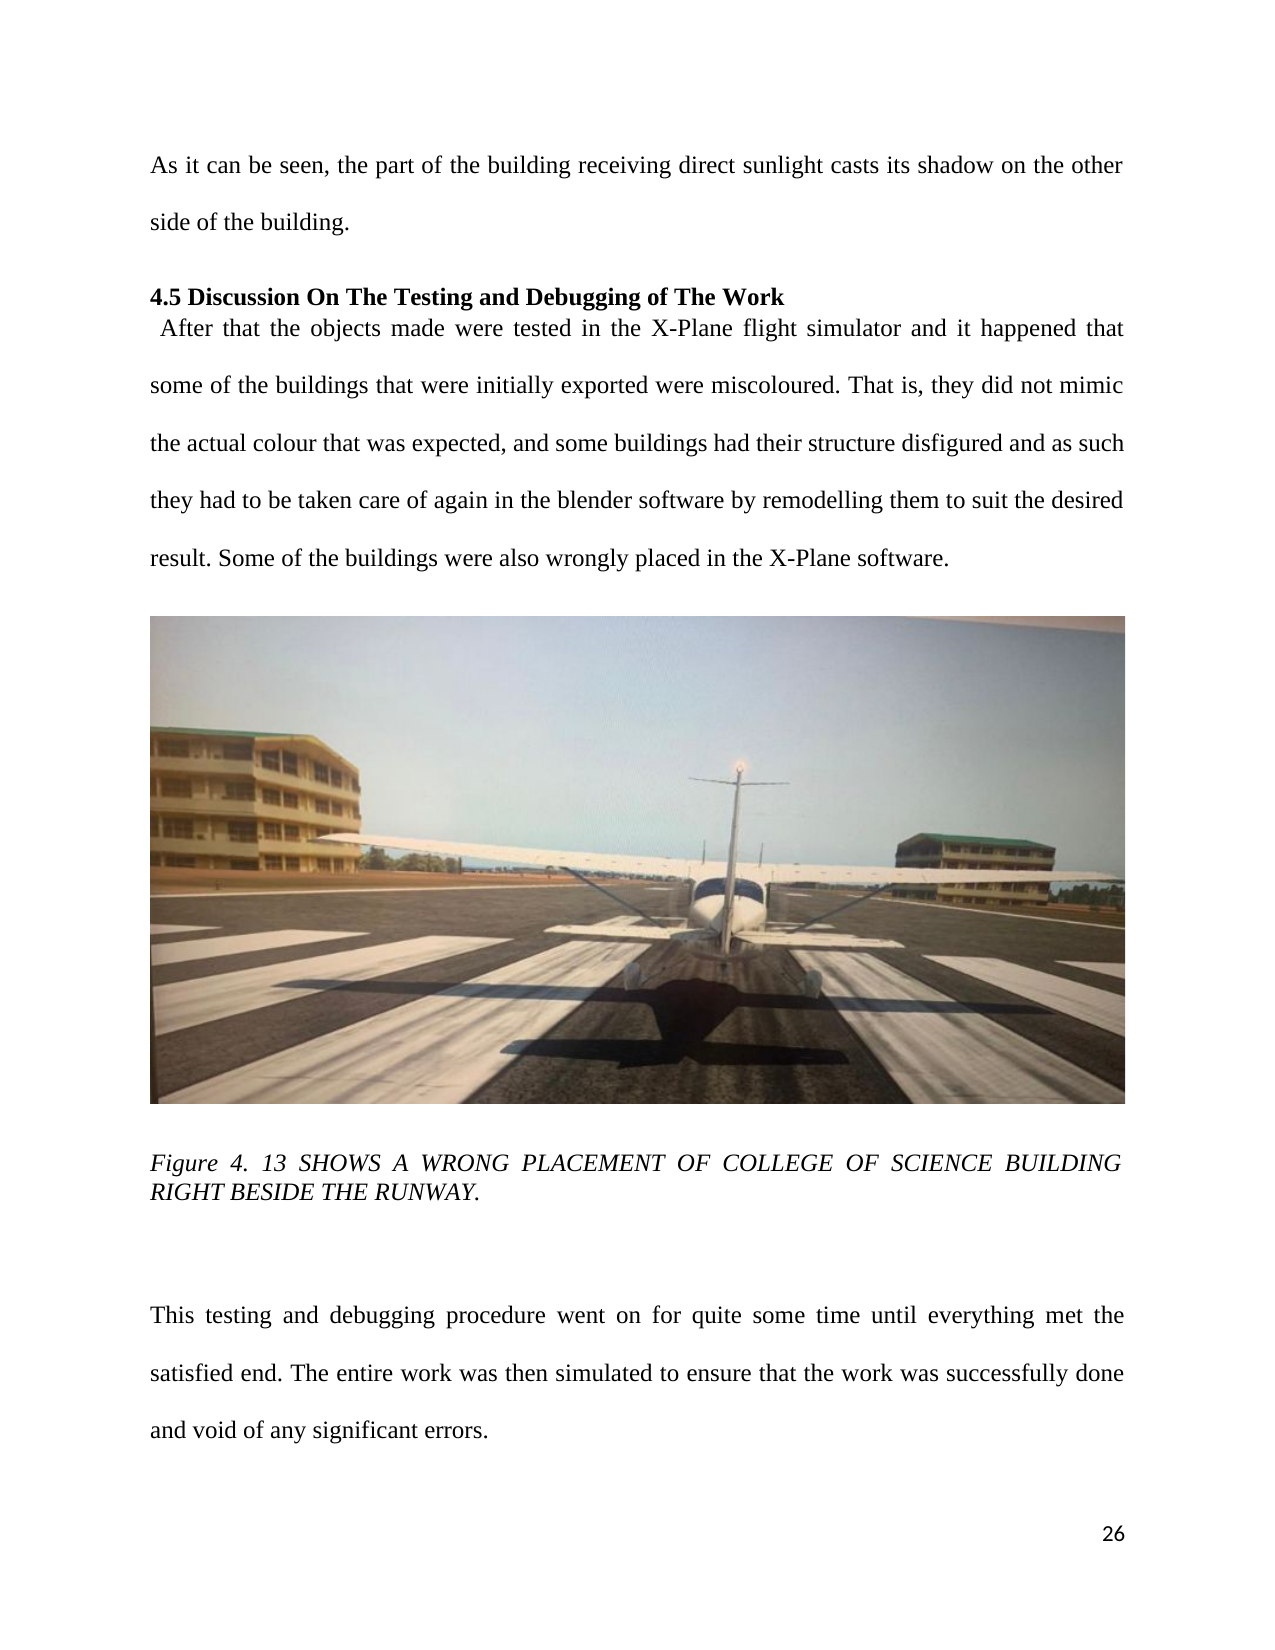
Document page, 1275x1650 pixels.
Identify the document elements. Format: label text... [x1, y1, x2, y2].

text After that the objects made were tested in the X-Plane flight simulator and it happened that some of the buildings that were initially exported were miscoloured. That is, they did not mimic the actual colour that was expected, and some buildings had their structure disfigured and as such they had to be taken care of again in the blender software by remodelling them to suit the desired result. Some of the buildings were also wrongly placed in the X-Plane software. [150, 313, 1125, 571]
text As it can be seen, the part of the building receiving direct sunlight casts its shadow on the other side of the building. [150, 150, 1125, 236]
text This testing and debugging procedure went on for quite some time until everything met the satisfied end. The entire work was then simulated to ensure that the work was successfully done and void of any significant errors. [150, 1300, 1125, 1444]
picture [150, 616, 1125, 1104]
text Figure 4. 13 SHOWS A WRONG PLACEMENT OF COLLEGE OF SCIENCE BUILDING RIGHT BESIDE THE RUNWAY. [150, 1148, 1125, 1205]
subtitle 4.5 Discussion On The Testing and Debugging of The Work [150, 282, 1125, 310]
